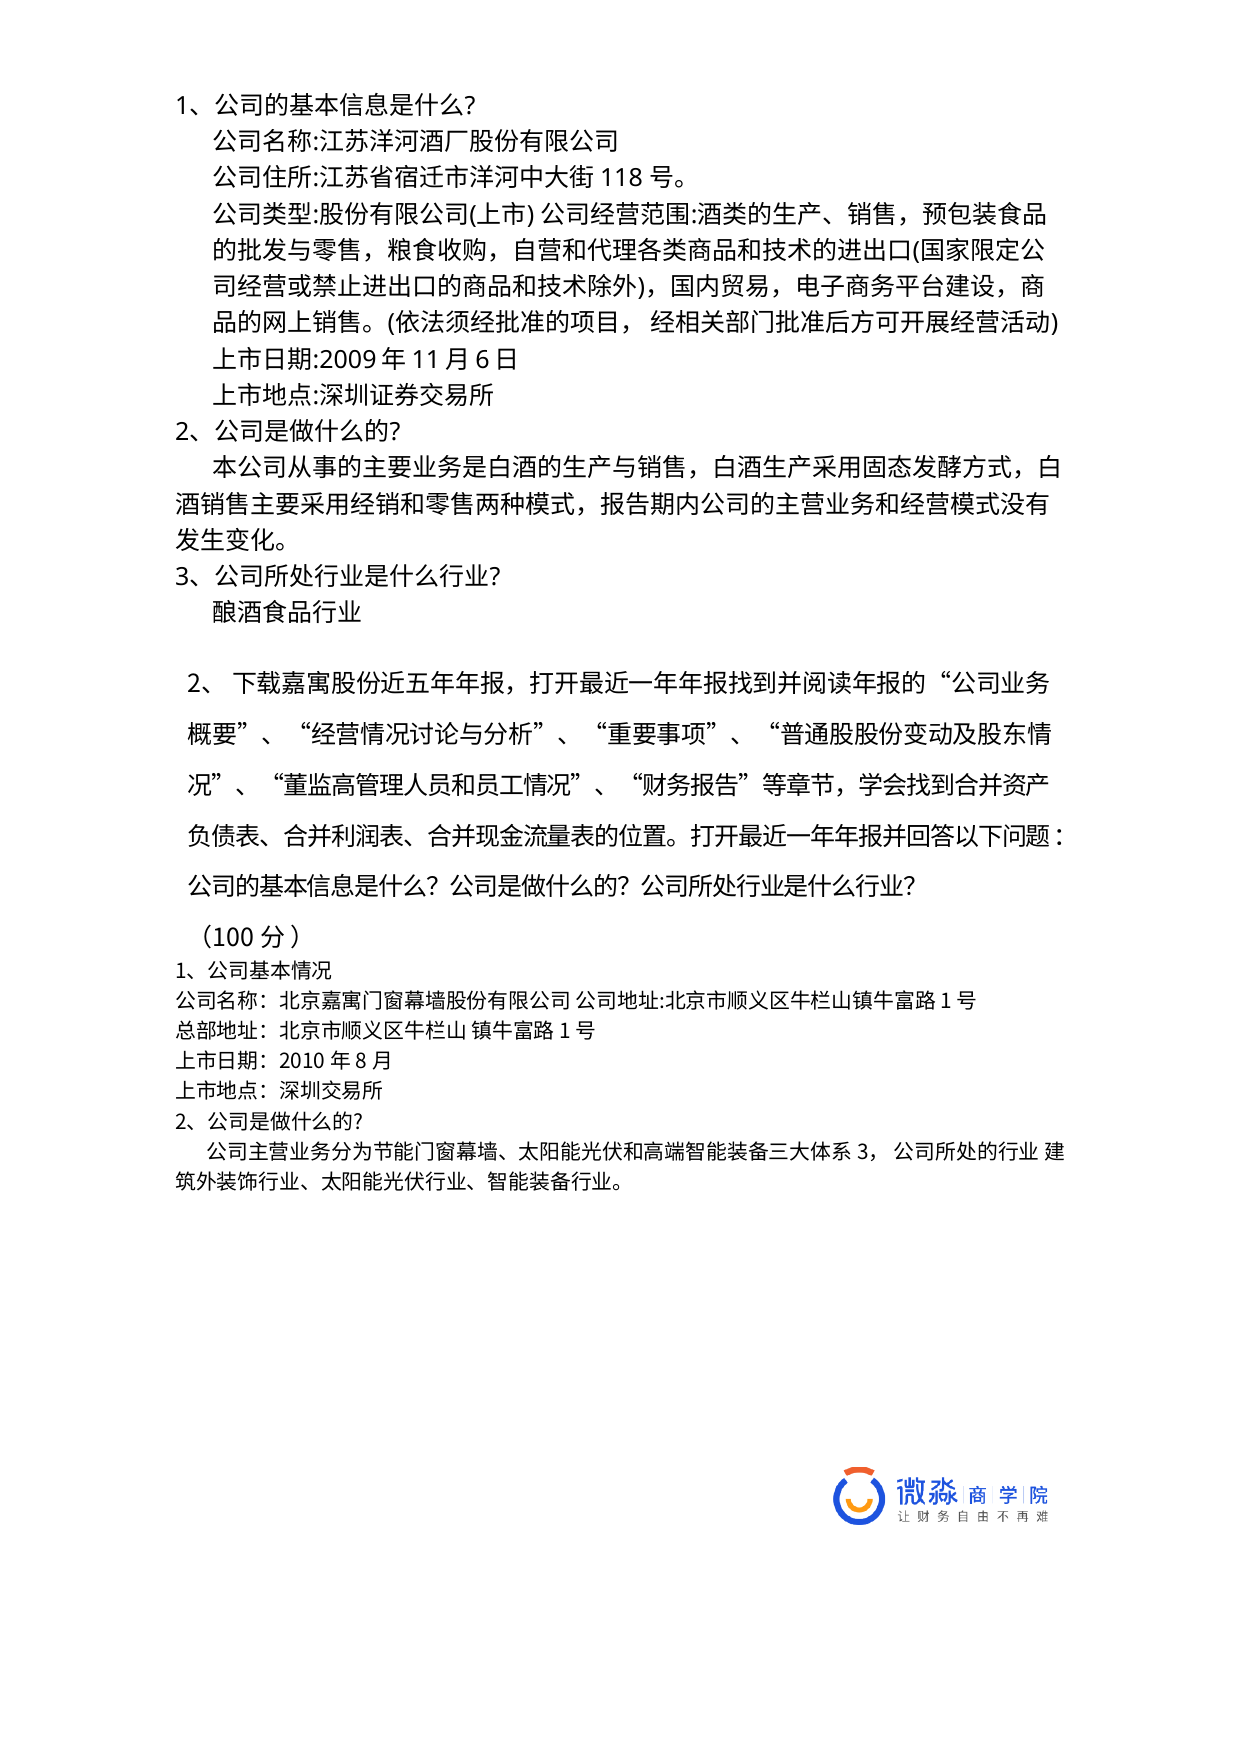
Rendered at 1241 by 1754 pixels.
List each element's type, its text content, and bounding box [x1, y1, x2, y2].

list 公司住所:江苏省宿迁市洋河中大街 118 号。 [212, 158, 1065, 194]
list 公司类型:股份有限公司(上市) 公司经营范围:酒类的生产、销售，预包装食品的批发与零售，粮食收购，自营和代理各类商品和技术的进出口(国家限定公司经营或禁止进出口的商品和技术除外)，国内贸易，电子商务平台建设，商品的网上销售。(依法须经批准的项目， 经相关部门批准后方可开展经营活动) [212, 194, 1065, 339]
text （100 分 ） [187, 918, 1065, 954]
text 3、公司所处行业是什么行业? [175, 557, 1065, 593]
text 1、公司的基本信息是什么? [175, 85, 1065, 122]
list 上市日期:2009年11月6日 [212, 339, 1065, 375]
text 2、公司是做什么的? [175, 1105, 1065, 1135]
text 公司主营业务分为节能门窗幕墙、太阳能光伏和高端智能装备三大体系 3， 公司所处的行业 建筑外装饰行业、太阳能光伏行业、智能装备行业。 [175, 1135, 1065, 1196]
list 上市地点:深圳证券交易所 [212, 375, 1065, 412]
text 上市日期：2010 年 8 月 [175, 1044, 1065, 1075]
picture [833, 1467, 1048, 1525]
text 2、公司是做什么的? [175, 412, 1065, 448]
list 公司名称:江苏洋河酒厂股份有限公司 [212, 122, 1065, 158]
text 公司名称：北京嘉寓门窗幕墙股份有限公司 公司地址:北京市顺义区牛栏山镇牛富路 1 号 [175, 984, 1065, 1014]
text 1、公司基本情况 [175, 954, 1065, 984]
text 上市地点：深圳交易所 [175, 1075, 1065, 1105]
text 总部地址：北京市顺义区牛栏山 镇牛富路 1 号 [175, 1014, 1065, 1044]
text 2、 下载嘉寓股份近五年年报，打开最近一年年报找到并阅读年报的“公司业务概要”、“经营情况讨论与分析”、“重要事项”、“普通股股份变动及股东情况”、“董监高管理人员和员工情况”、“财务报告”等章节，学会找到合并资产负债表、合并利润表、合并现金流量表的位置。打开最近一年年报并回答以下问题：公司的基本信息是什么？公司是做什么的？公司所处行业是什么行业？ [187, 664, 1053, 903]
text 本公司从事的主要业务是白酒的生产与销售，白酒生产采用固态发酵方式，白酒销售主要采用经销和零售两种模式，报告期内公司的主营业务和经营模式没有发生变化。 [175, 448, 1065, 557]
text 酿酒食品行业 [175, 593, 1065, 629]
